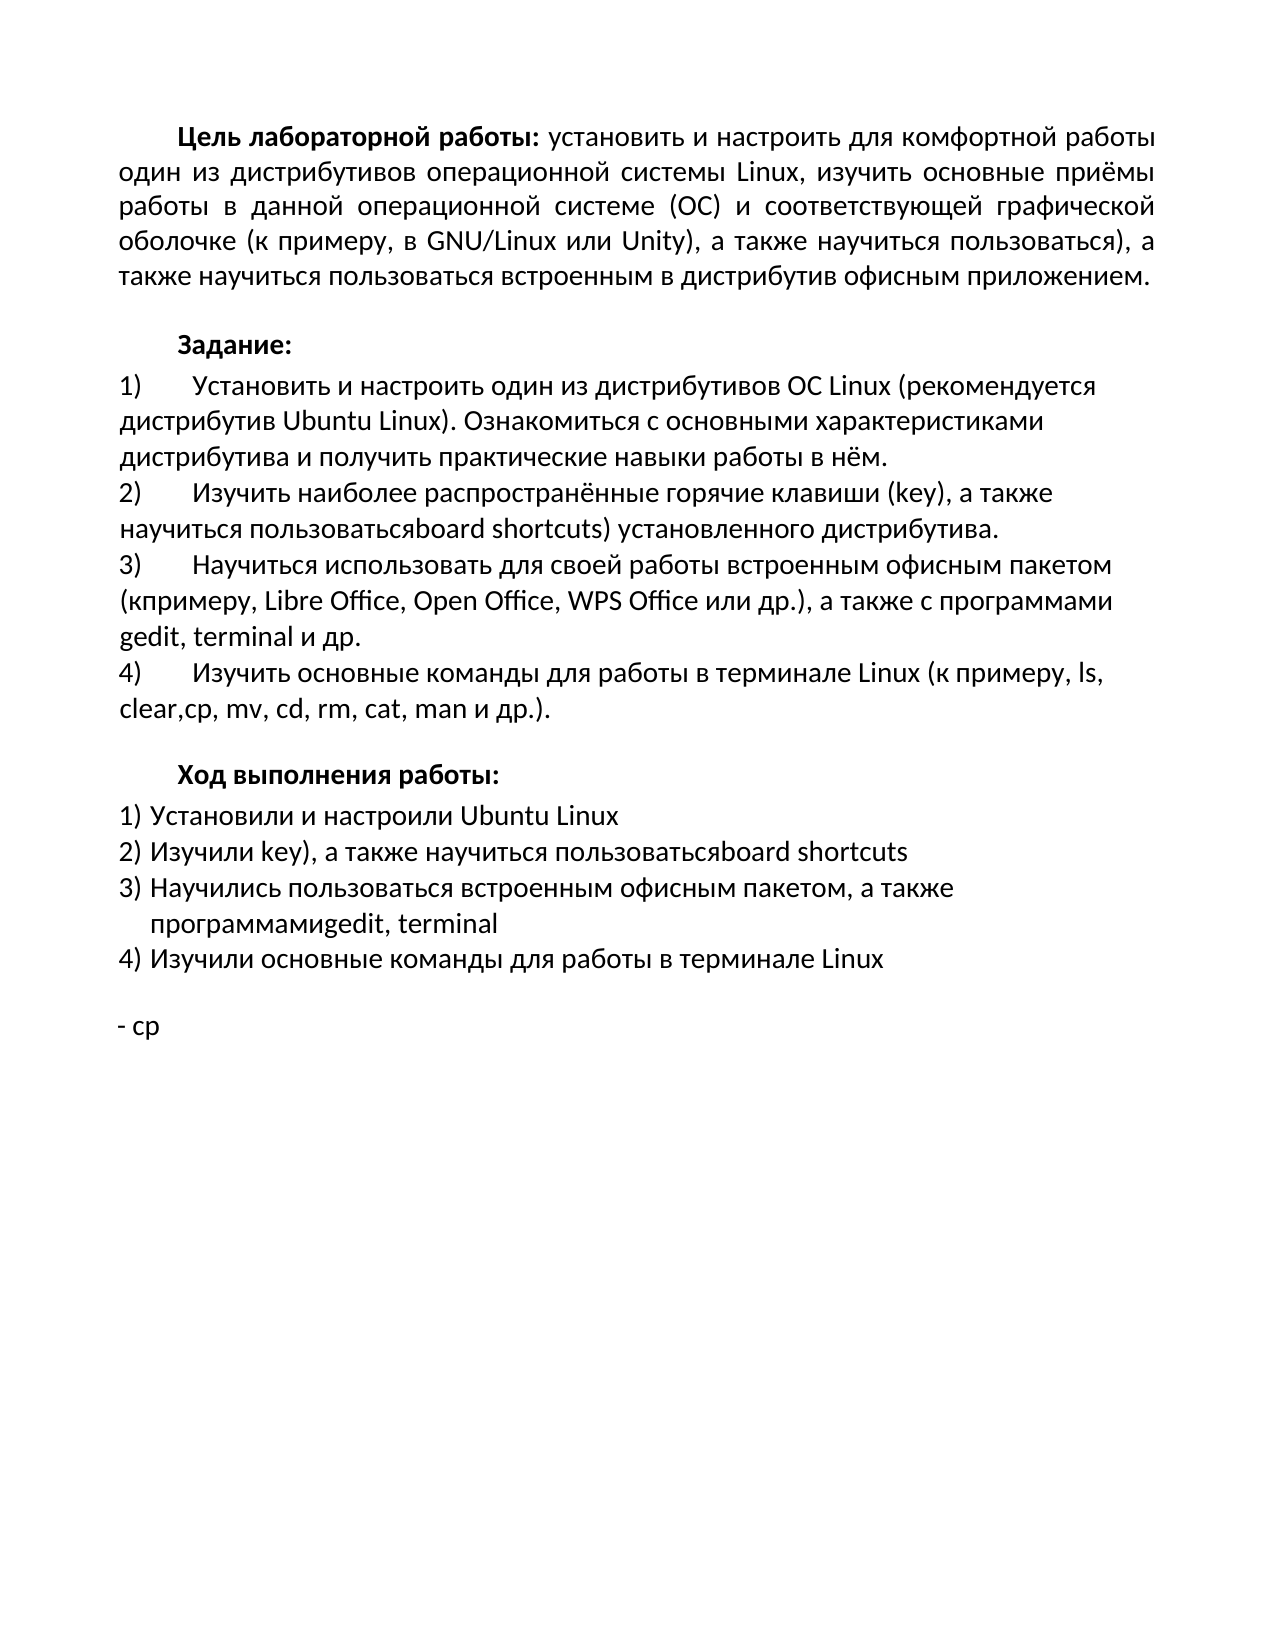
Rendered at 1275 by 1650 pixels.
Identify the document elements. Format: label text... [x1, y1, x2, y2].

list Научились пользоваться встроенным офисным пакетом, а также программамиgedit, terminal [118, 869, 1158, 940]
list Изучили основные команды для работы в терминале Linux [118, 941, 1158, 976]
list Изучили key), а также научиться пользоватьсяboard shortcuts [118, 833, 1158, 868]
text - cp [117, 1007, 1158, 1042]
text Ход выполнения работы: [177, 756, 1158, 792]
text Задание: [177, 326, 1158, 361]
list Изучить основные команды для работы в терминале Linux (к примеру, ls, clear,cp, mv, cd, rm, cat, man и др.). [118, 654, 1158, 726]
list Установить и настроить один из дистрибутивов ОС Linux (рекомендуется дистрибутив Ubuntu Linux). Ознакомиться с основными характеристиками дистрибутива и получить практические навыки работы в нём. [118, 367, 1158, 474]
list Научиться использовать для своей работы встроенным офисным пакетом (кпримеру, Libre Office, Open Office, WPS Office или др.), а также с программами gedit, terminal и др. [118, 546, 1158, 654]
list Установили и настроили Ubuntu Linux [118, 797, 1158, 832]
text Цель лабораторной работы: установить и настроить для комфортной работы один из дистрибутивов операционной системы Linux, изучить основные приёмы работы в данной операционной системе (ОС) и соответствующей графической оболочке (к примеру, в GNU/Linux или Unity), а также научиться пользоваться), а также научиться пользоваться встроенным в дистрибутив офисным приложением. [118, 119, 1157, 292]
list Изучить наиболее распространённые горячие клавиши (key), а также научиться пользоватьсяboard shortcuts) установленного дистрибутива. [118, 474, 1158, 546]
